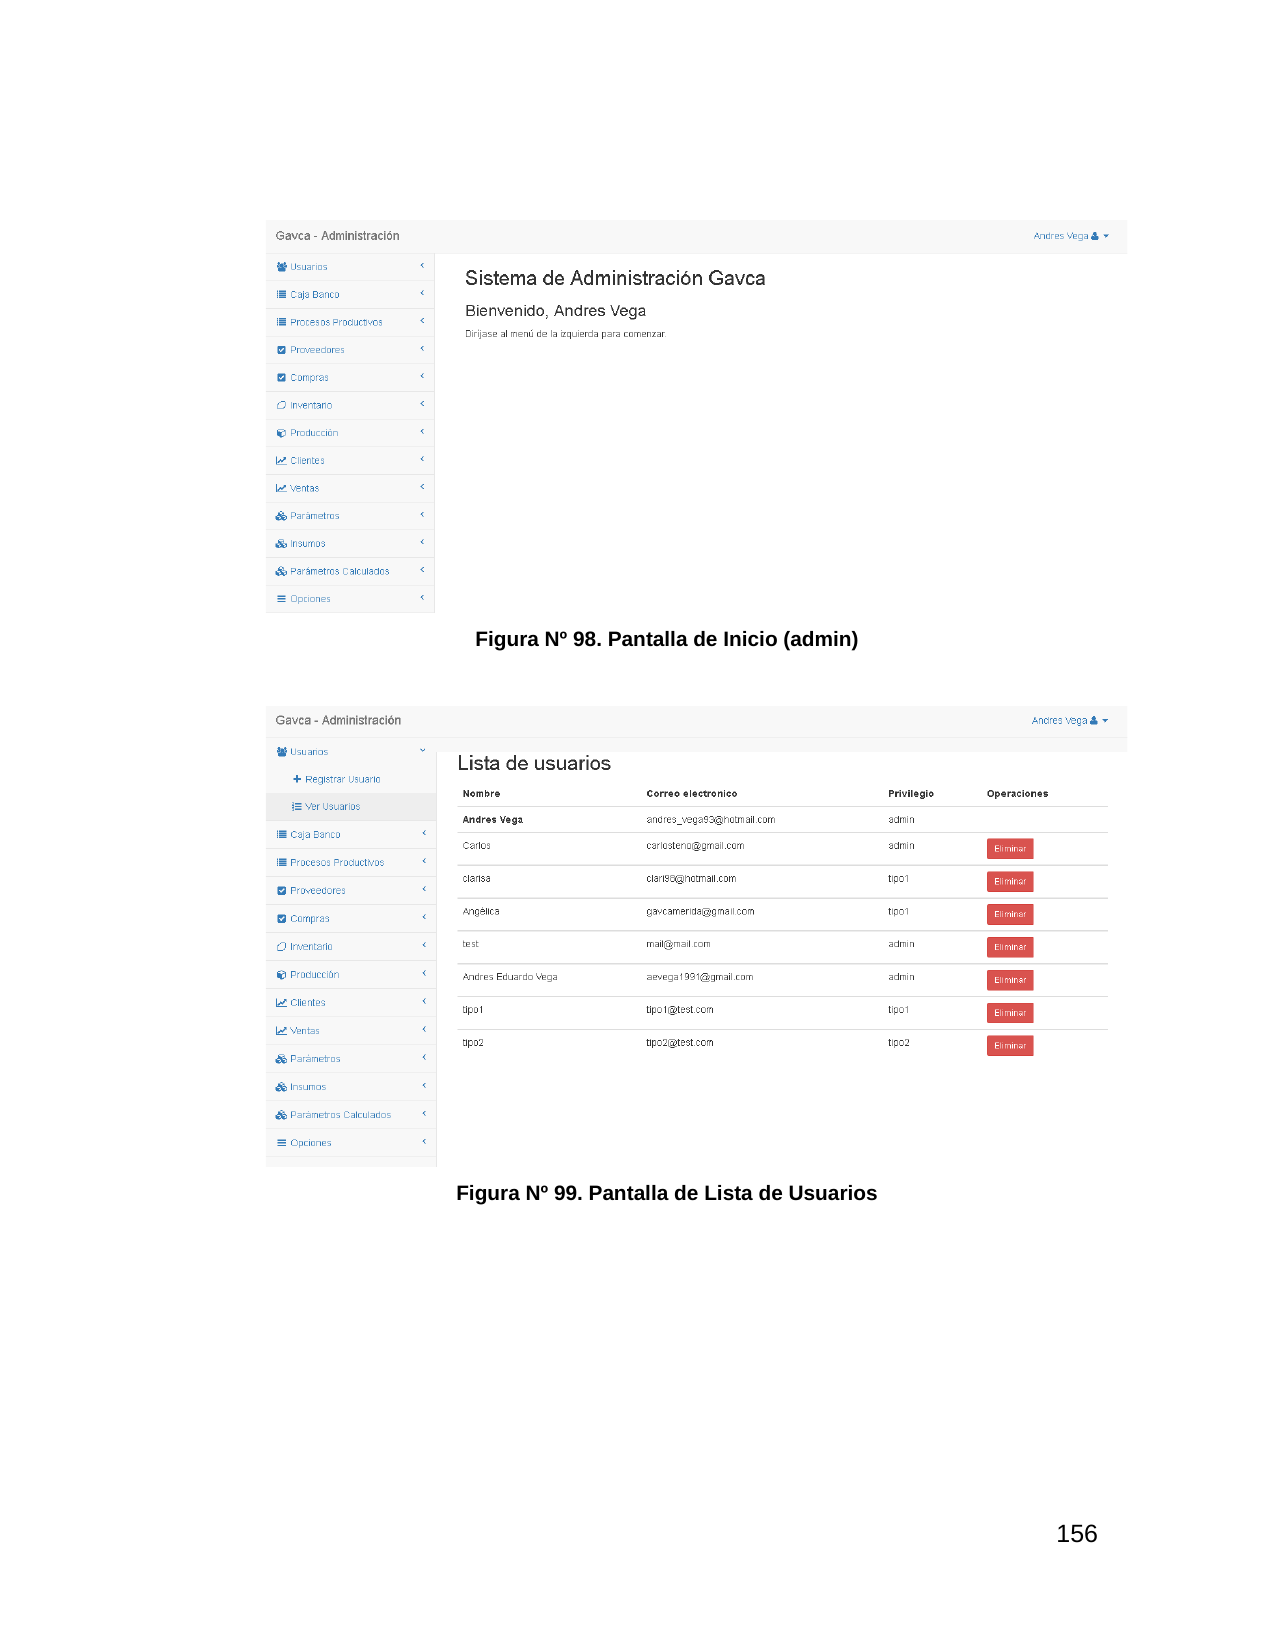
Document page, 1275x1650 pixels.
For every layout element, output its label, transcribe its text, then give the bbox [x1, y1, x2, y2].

picture [265, 706, 1128, 1167]
text Figura Nº 98. Pantalla de Inicio (admin) [236, 627, 1098, 651]
text Figura Nº 99. Pantalla de Lista de Usuarios [236, 1181, 1098, 1205]
picture [265, 220, 1128, 613]
